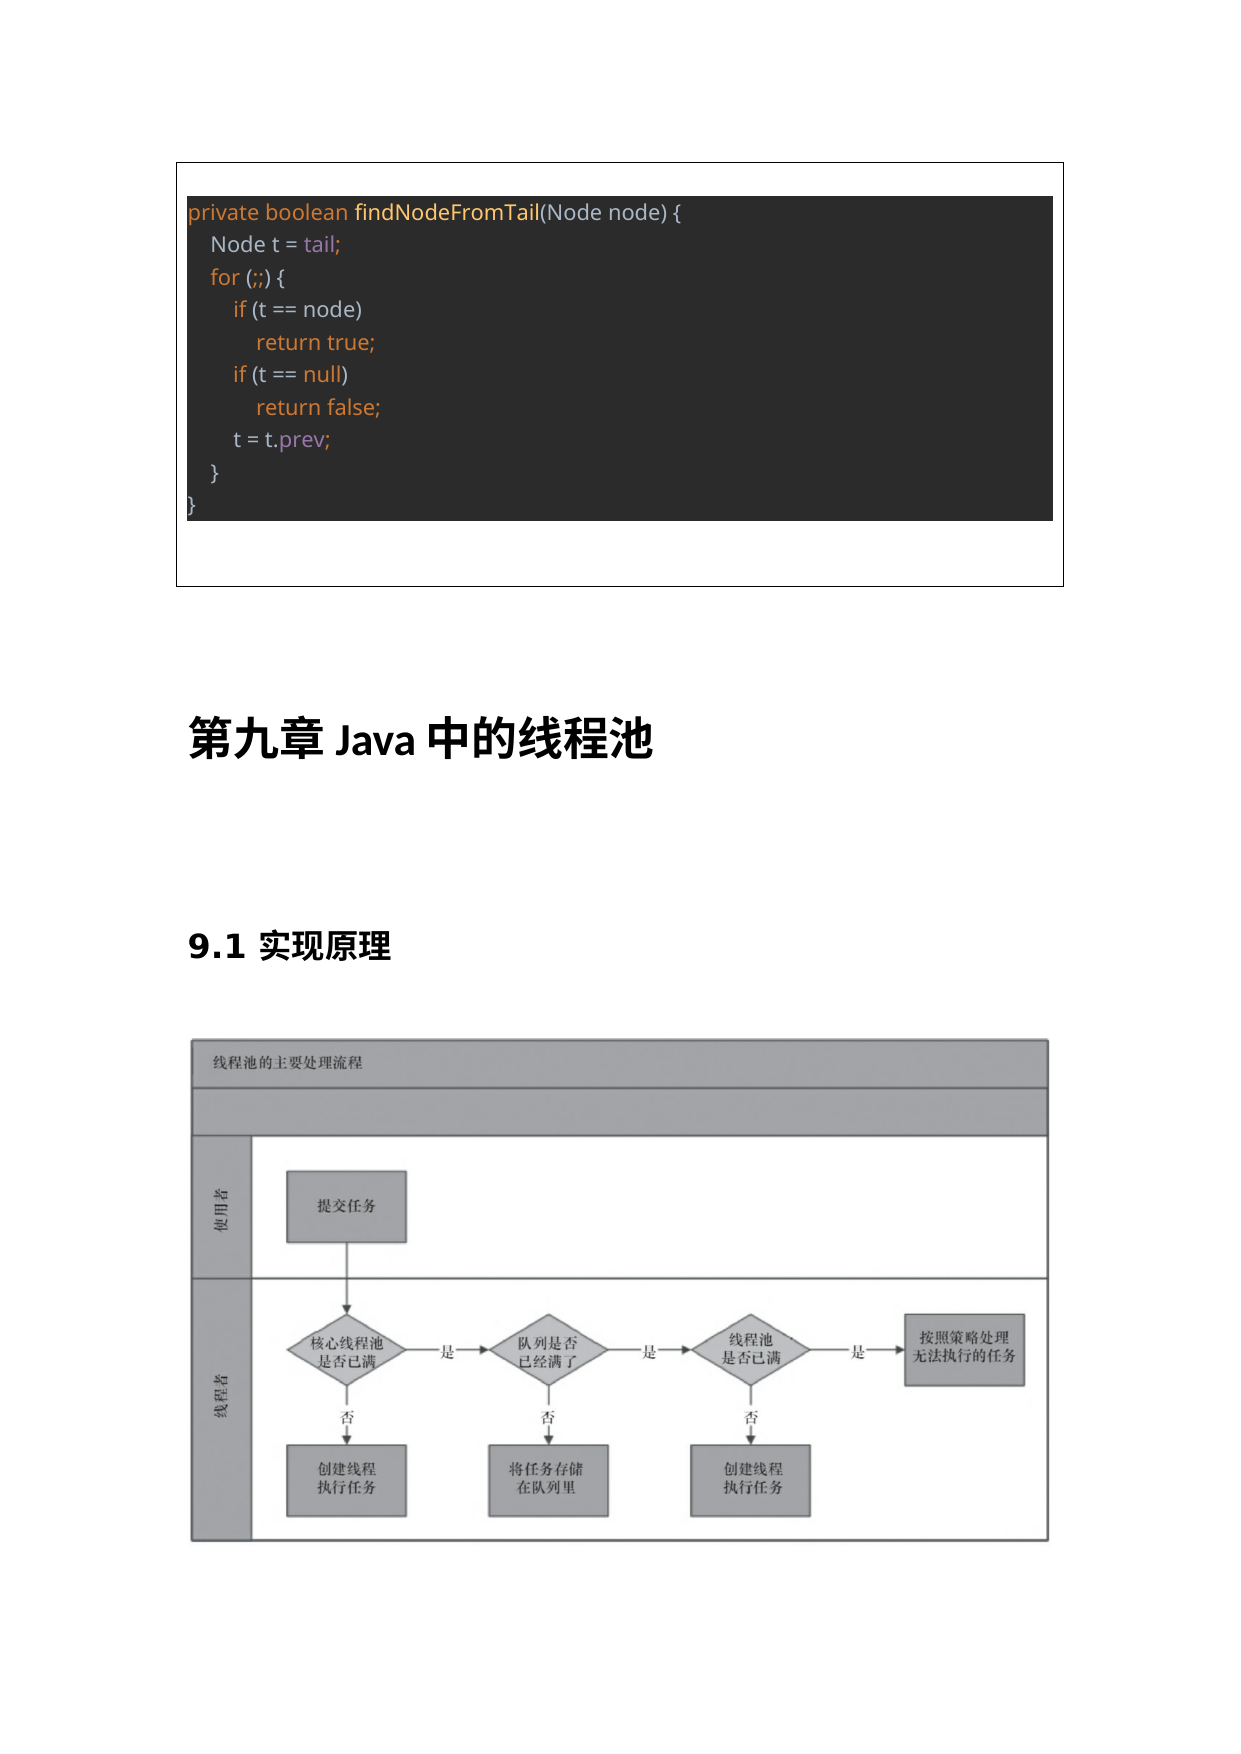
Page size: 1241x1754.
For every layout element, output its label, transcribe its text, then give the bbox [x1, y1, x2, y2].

subtitle 9.1 实现原理 [187, 912, 1053, 977]
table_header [177, 163, 1063, 586]
picture [187, 1038, 1051, 1547]
subtitle Java中的线程池 [187, 687, 1053, 784]
